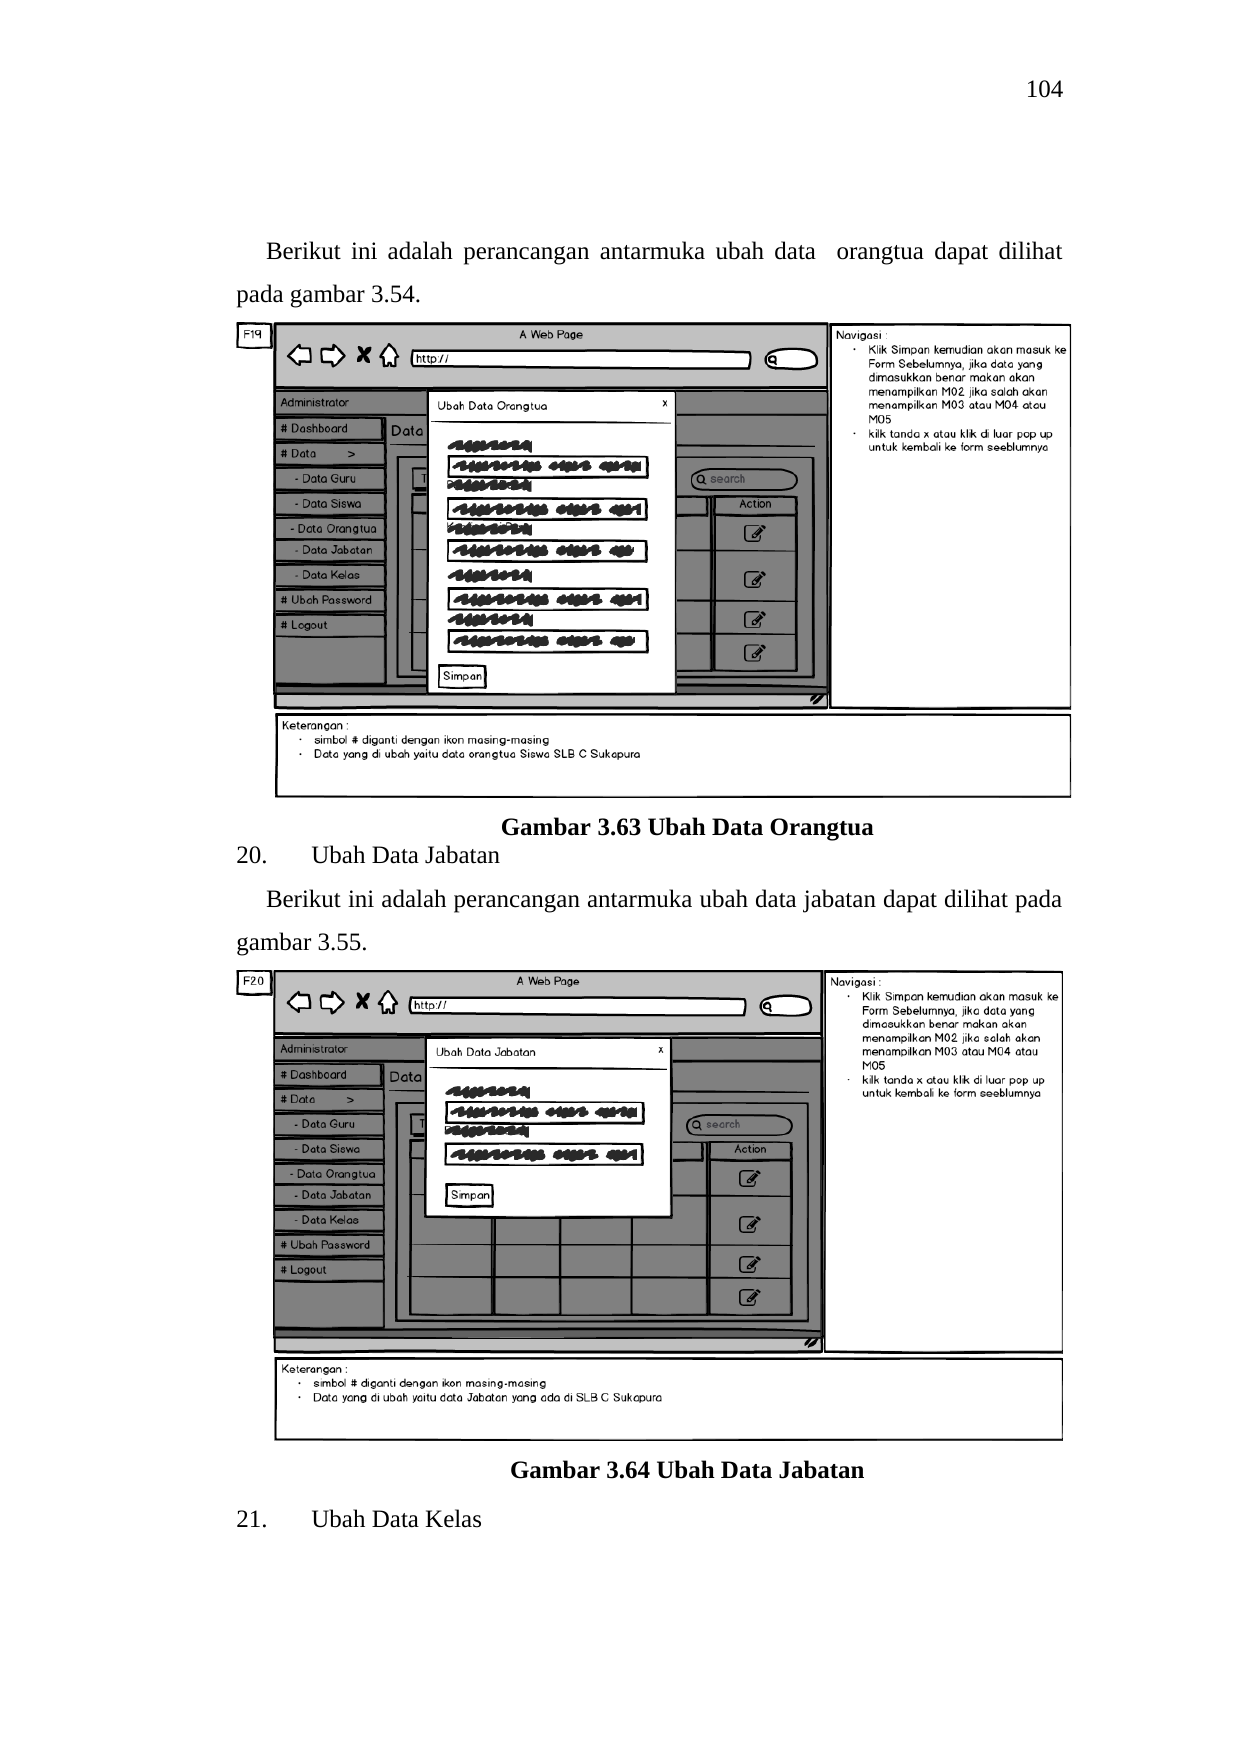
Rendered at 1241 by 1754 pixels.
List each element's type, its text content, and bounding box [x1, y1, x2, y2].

picture [236, 322, 1072, 798]
text Berikut ini adalah perancangan antarmuka ubah data orangtua dapat dilihat pada gambar 3.54. [236, 236, 1063, 308]
picture [236, 970, 1063, 1441]
list Ubah Data Jabatan [236, 841, 1063, 869]
list Ubah Data Kelas [236, 1504, 1063, 1533]
text Berikut ini adalah perancangan antarmuka ubah data jabatan dapat dilihat pada gambar 3.55. [236, 884, 1063, 956]
